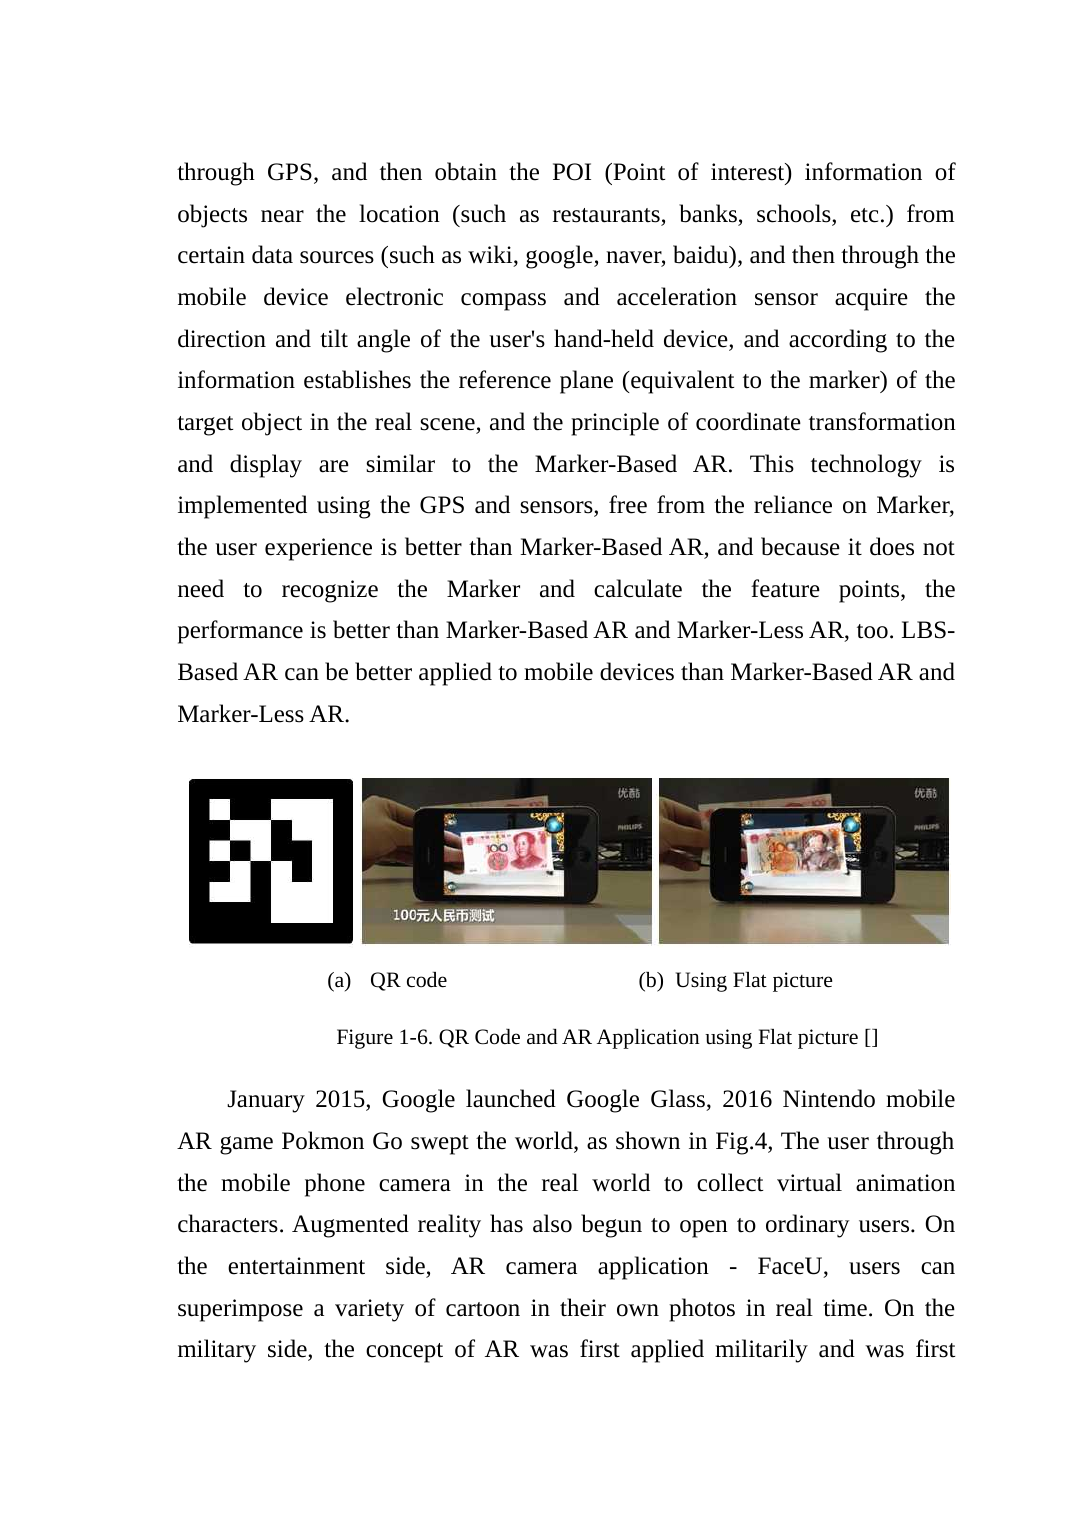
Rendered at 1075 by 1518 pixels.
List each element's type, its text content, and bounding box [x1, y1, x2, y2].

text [177, 1074, 956, 1366]
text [177, 147, 956, 730]
picture [182, 772, 952, 948]
list QR code (b) Using Flat picture [327, 967, 956, 992]
list Figure 1-6. QR Code and AR Application using Flat picture [] [258, 1024, 956, 1049]
